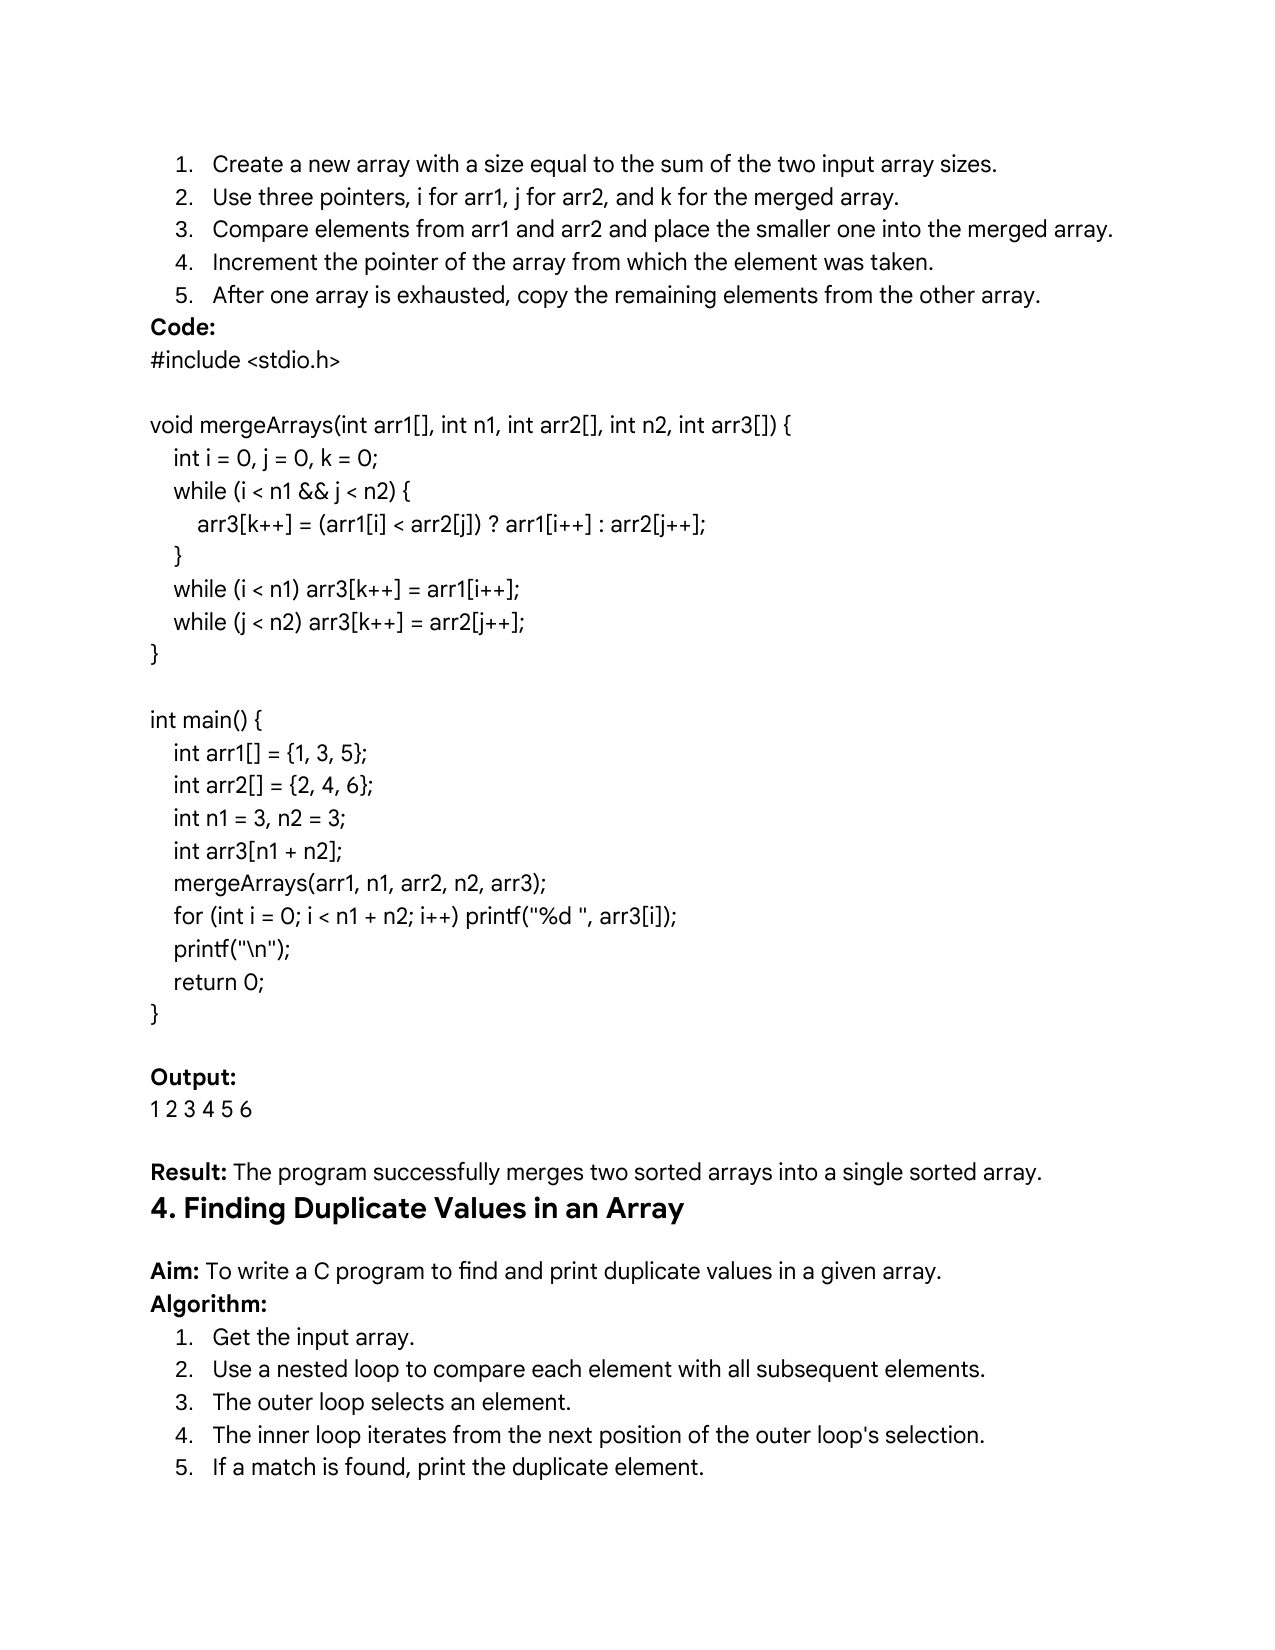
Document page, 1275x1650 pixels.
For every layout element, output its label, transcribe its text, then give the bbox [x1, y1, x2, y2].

list Use three pointers, i for arr1, j for arr2, and k for the merged array. [175, 183, 1125, 211]
list Compare elements from arr1 and arr2 and place the smaller one into the merged array. [175, 215, 1125, 244]
list Increment the pointer of the array from which the element was taken. [175, 248, 1125, 277]
text 1 2 3 4 5 6 [150, 1096, 1125, 1154]
text Result: The program successfully merges two sorted arrays into a single sorted array. [150, 1158, 1125, 1187]
text Aim: To write a C program to find and print duplicate values in a given array. [150, 1257, 1125, 1286]
list Get the input array. [175, 1323, 1125, 1351]
list Use a nested loop to compare each element with all subsequent elements. [175, 1355, 1125, 1384]
list The inner loop iterates from the next position of the outer loop's selection. [175, 1421, 1125, 1449]
text Output: [150, 1063, 1125, 1092]
text Code: [150, 313, 1125, 342]
list Create a new array with a size equal to the sum of the two input array sizes. [175, 150, 1125, 179]
text #include <stdio.h> void mergeArrays(int arr1[], int n1, int arr2[], int n2, int arr3[]) { int i = 0, j = 0, k = 0; while (i < n1 && j < n2) { arr3[k++] = (arr1[i] < arr2[j]) ? arr1[i++] : arr2[j++]; } while (i < n1) arr3[k++] = arr1[i++]; while (j < n2) arr3[k++] = arr2[j++]; } int main() { int arr1[] = {1, 3, 5}; int arr2[] = {2, 4, 6}; int n1 = 3, n2 = 3; int arr3[n1 + n2]; mergeArrays(arr1, n1, arr2, n2, arr3); for (int i = 0; i < n1 + n2; i++) printf("%d ", arr3[i]); printf("\n"); return 0; } [150, 346, 1125, 1059]
list If a match is found, print the duplicate element. [175, 1453, 1125, 1482]
list After one array is exhausted, copy the remaining elements from the other array. [175, 281, 1125, 309]
list The outer loop selects an element. [175, 1388, 1125, 1417]
subtitle 4. Finding Duplicate Values in an Array [150, 1191, 1125, 1227]
text Algorithm: [150, 1290, 1125, 1319]
